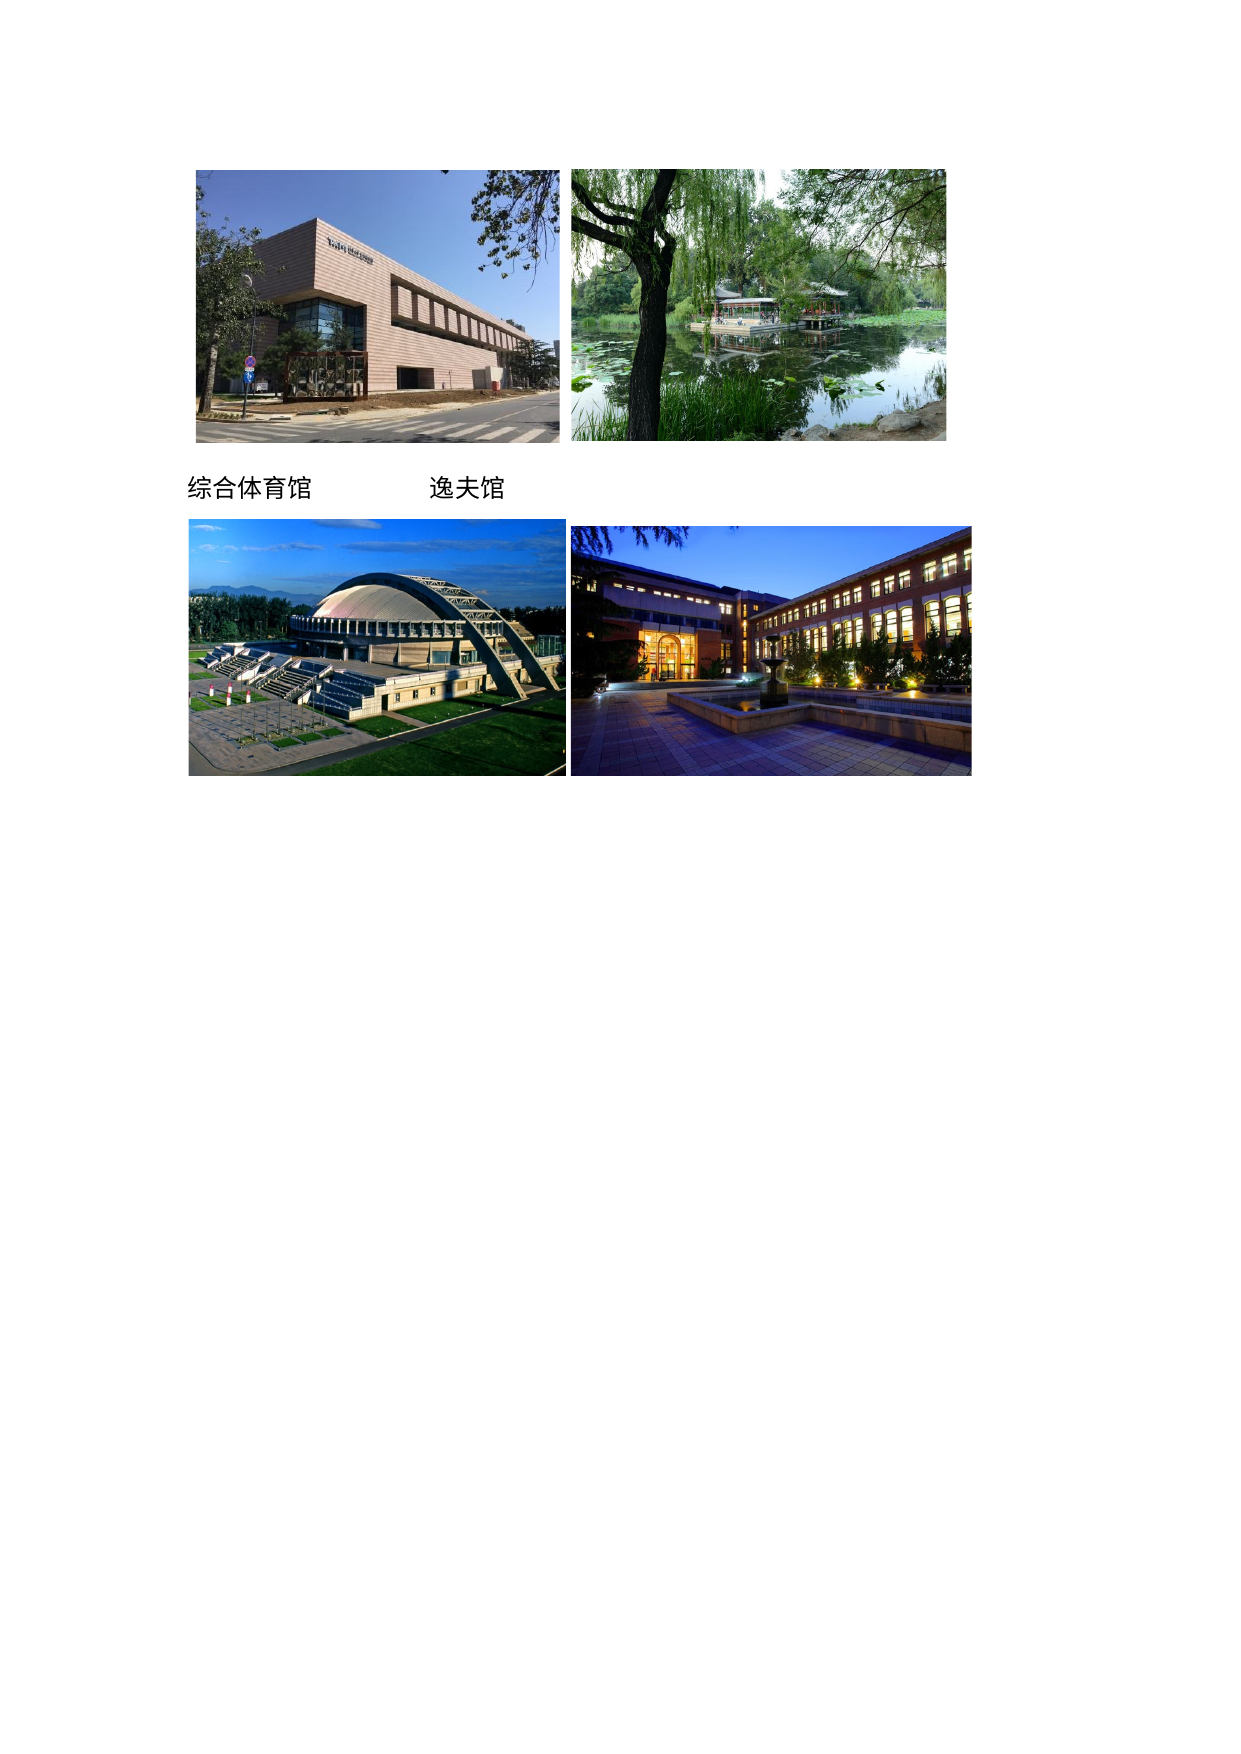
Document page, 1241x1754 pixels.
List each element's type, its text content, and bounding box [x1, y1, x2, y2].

picture [188, 519, 566, 776]
picture [570, 526, 972, 776]
text 综合体育馆 逸夫馆 [187, 454, 1053, 519]
picture [195, 170, 560, 443]
picture [571, 169, 947, 441]
